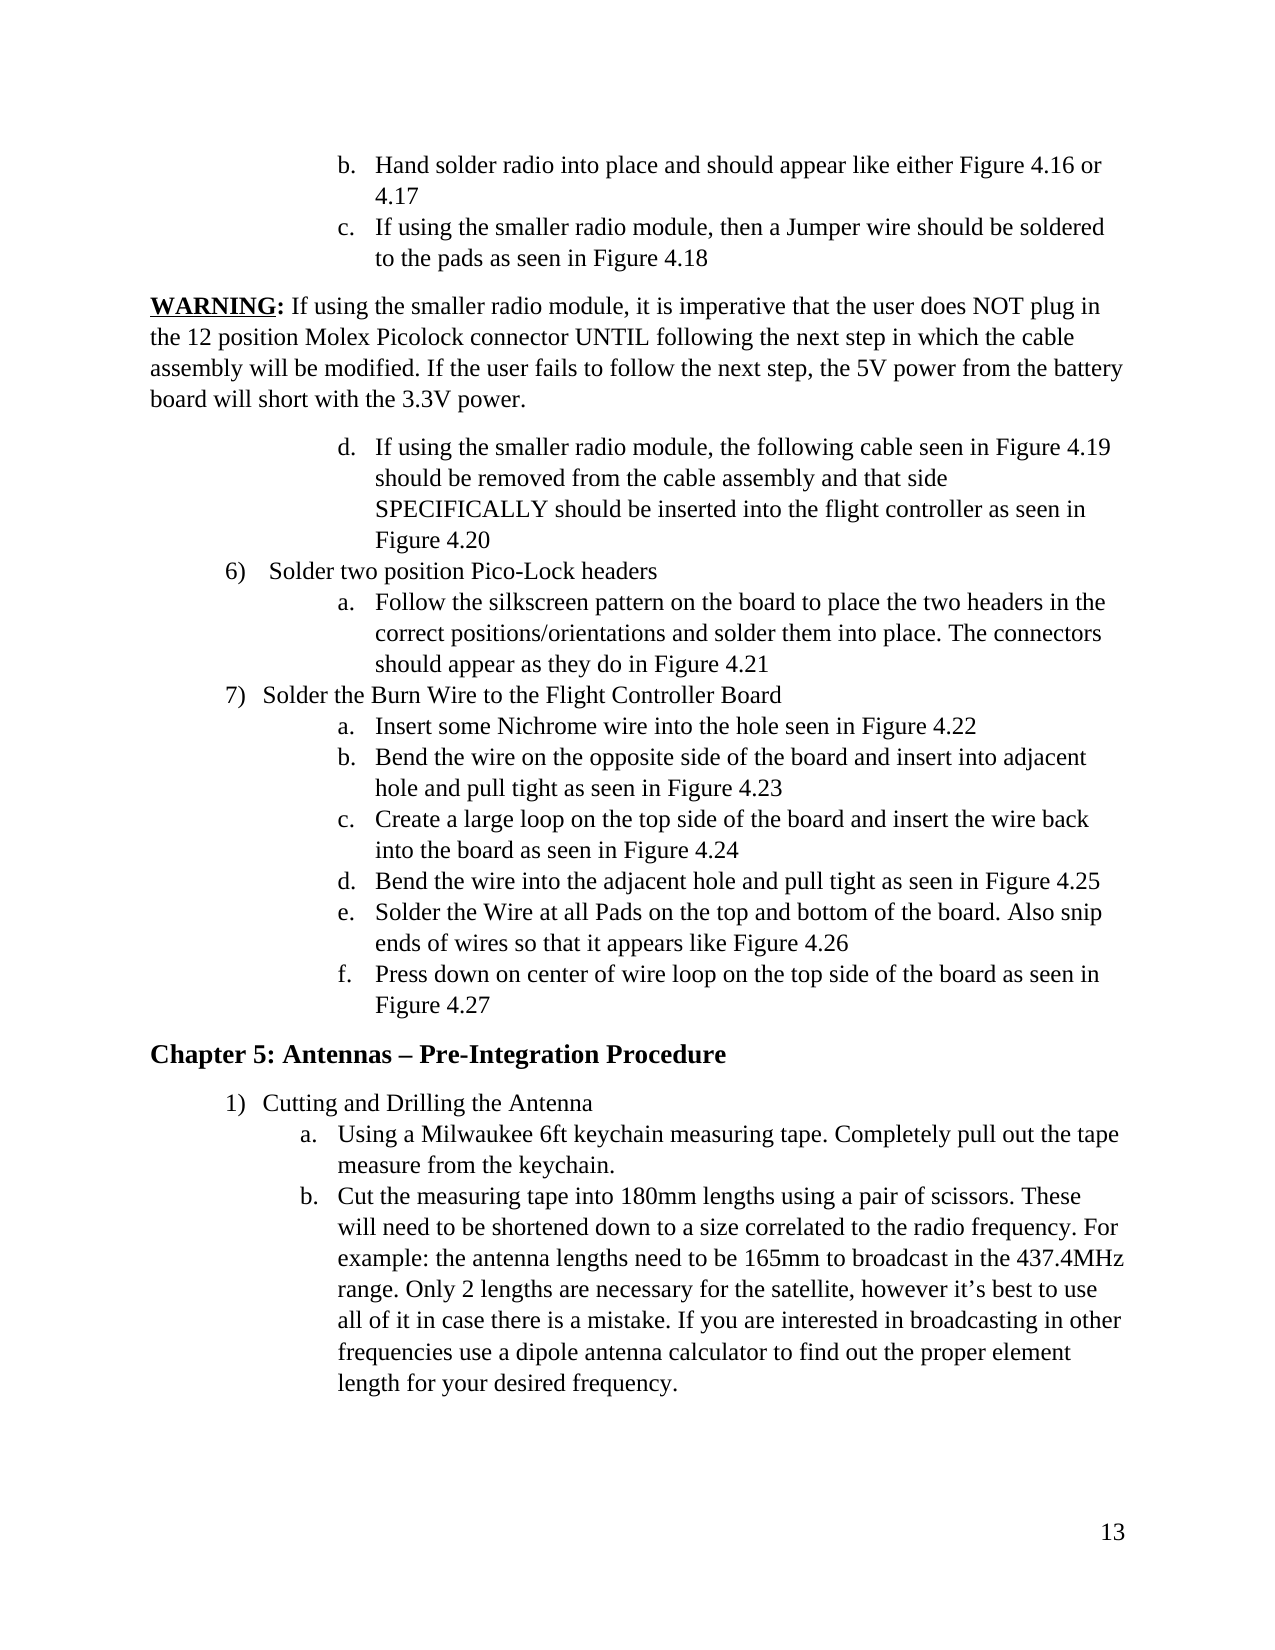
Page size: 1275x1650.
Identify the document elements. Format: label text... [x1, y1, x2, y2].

text WARNING: If using the smaller radio module, it is imperative that the user does NOT plug in the 12 position Molex Picolock connector UNTIL following the next step in which the cable assembly will be modified. If the user fails to follow the next step, the 5V power from the battery board will short with the 3.3V power. [150, 291, 1125, 413]
list Solder the Wire at all Pads on the top and bottom of the board. Also snip ends of wires so that it appears like Figure 4.26 [337, 897, 1125, 957]
list Cut the measuring tape into 180mm lengths using a pair of scissors. These will need to be shortened down to a size correlated to the radio frequency. For example: the antenna lengths need to be 165mm to broadcast in the 437.4MHz range. Only 2 lengths are necessary for the satellite, however it’s best to use all of it in case there is a mistake. If you are interested in broadcasting in other frequencies use a dipole antenna calculator to find out the proper element length for your desired frequency. [300, 1181, 1125, 1396]
list Cutting and Drilling the Antenna [225, 1088, 1125, 1117]
list Hand solder radio into place and should appear like either Figure 4.16 or 4.17 [337, 150, 1125, 210]
list Solder the Burn Wire to the Flight Controller Board [225, 680, 1125, 709]
list Using a Milwaukee 6ft keychain measuring tape. Completely pull out the tape measure from the keychain. [300, 1119, 1125, 1179]
list Solder two position Pico-Lock headers [225, 556, 1125, 584]
list Press down on center of wire loop on the top side of the board as seen in Figure 4.27 [337, 959, 1125, 1019]
list If using the smaller radio module, then a Jumper wire should be soldered to the pads as seen in Figure 4.18 [337, 212, 1125, 272]
list Follow the silkscreen pattern on the board to place the two headers in the correct positions/orientations and solder them into place. The connectors should appear as they do in Figure 4.21 [337, 587, 1125, 678]
list Insert some Nichrome wire into the hole seen in Figure 4.22 [337, 711, 1125, 740]
subtitle Chapter 5: Antennas – Pre-Integration Procedure [150, 1038, 1125, 1069]
list Bend the wire on the opposite side of the board and insert into adjacent hole and pull tight as seen in Figure 4.23 [337, 742, 1125, 802]
list If using the smaller radio module, the following cable seen in Figure 4.19 should be removed from the cable assembly and that side SPECIFICALLY should be inserted into the flight controller as seen in Figure 4.20 [337, 432, 1125, 553]
list Create a large loop on the top side of the board and insert the wire back into the board as seen in Figure 4.24 [337, 804, 1125, 864]
list Bend the wire into the adjacent hole and pull tight as seen in Figure 4.25 [337, 866, 1125, 895]
